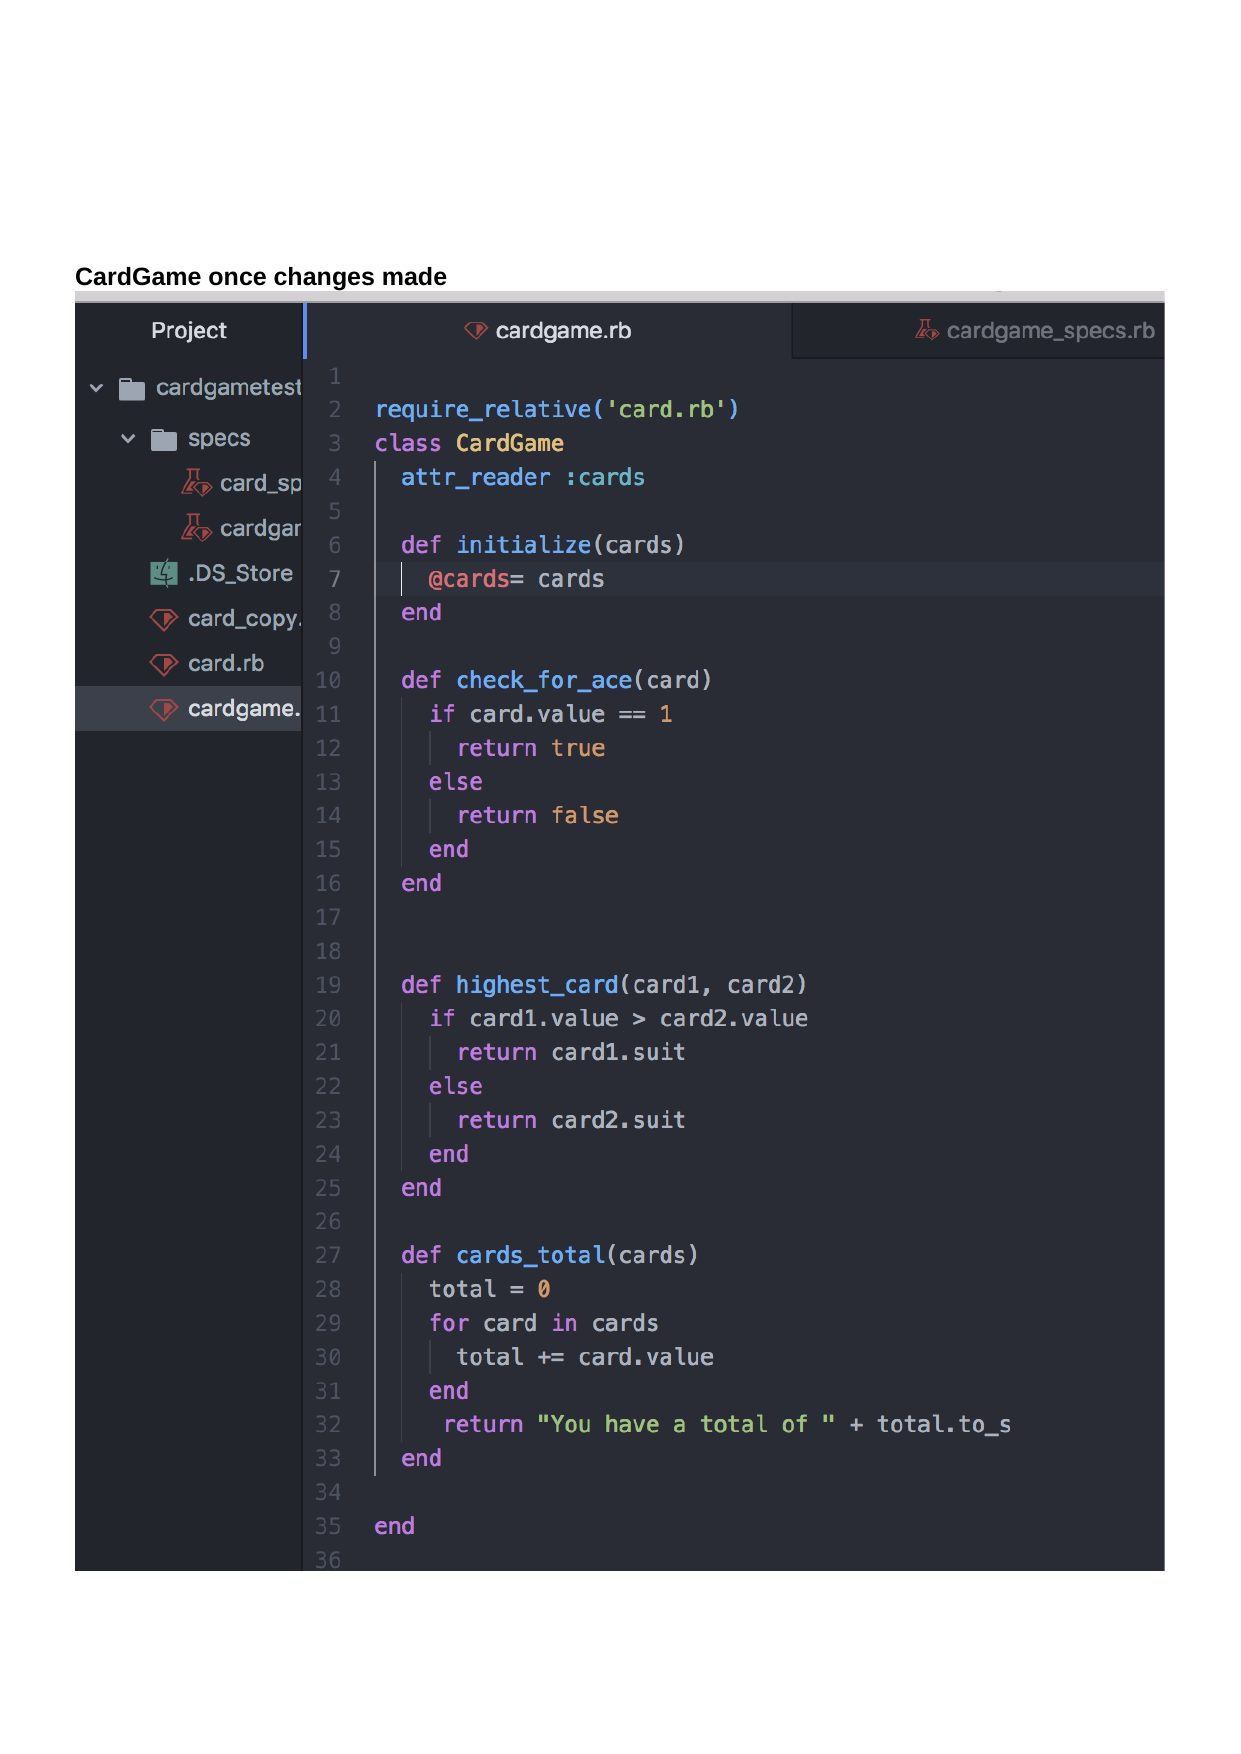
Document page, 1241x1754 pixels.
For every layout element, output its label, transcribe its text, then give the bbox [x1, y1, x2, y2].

text CardGame once changes made [75, 262, 1165, 291]
picture [75, 291, 1165, 1571]
